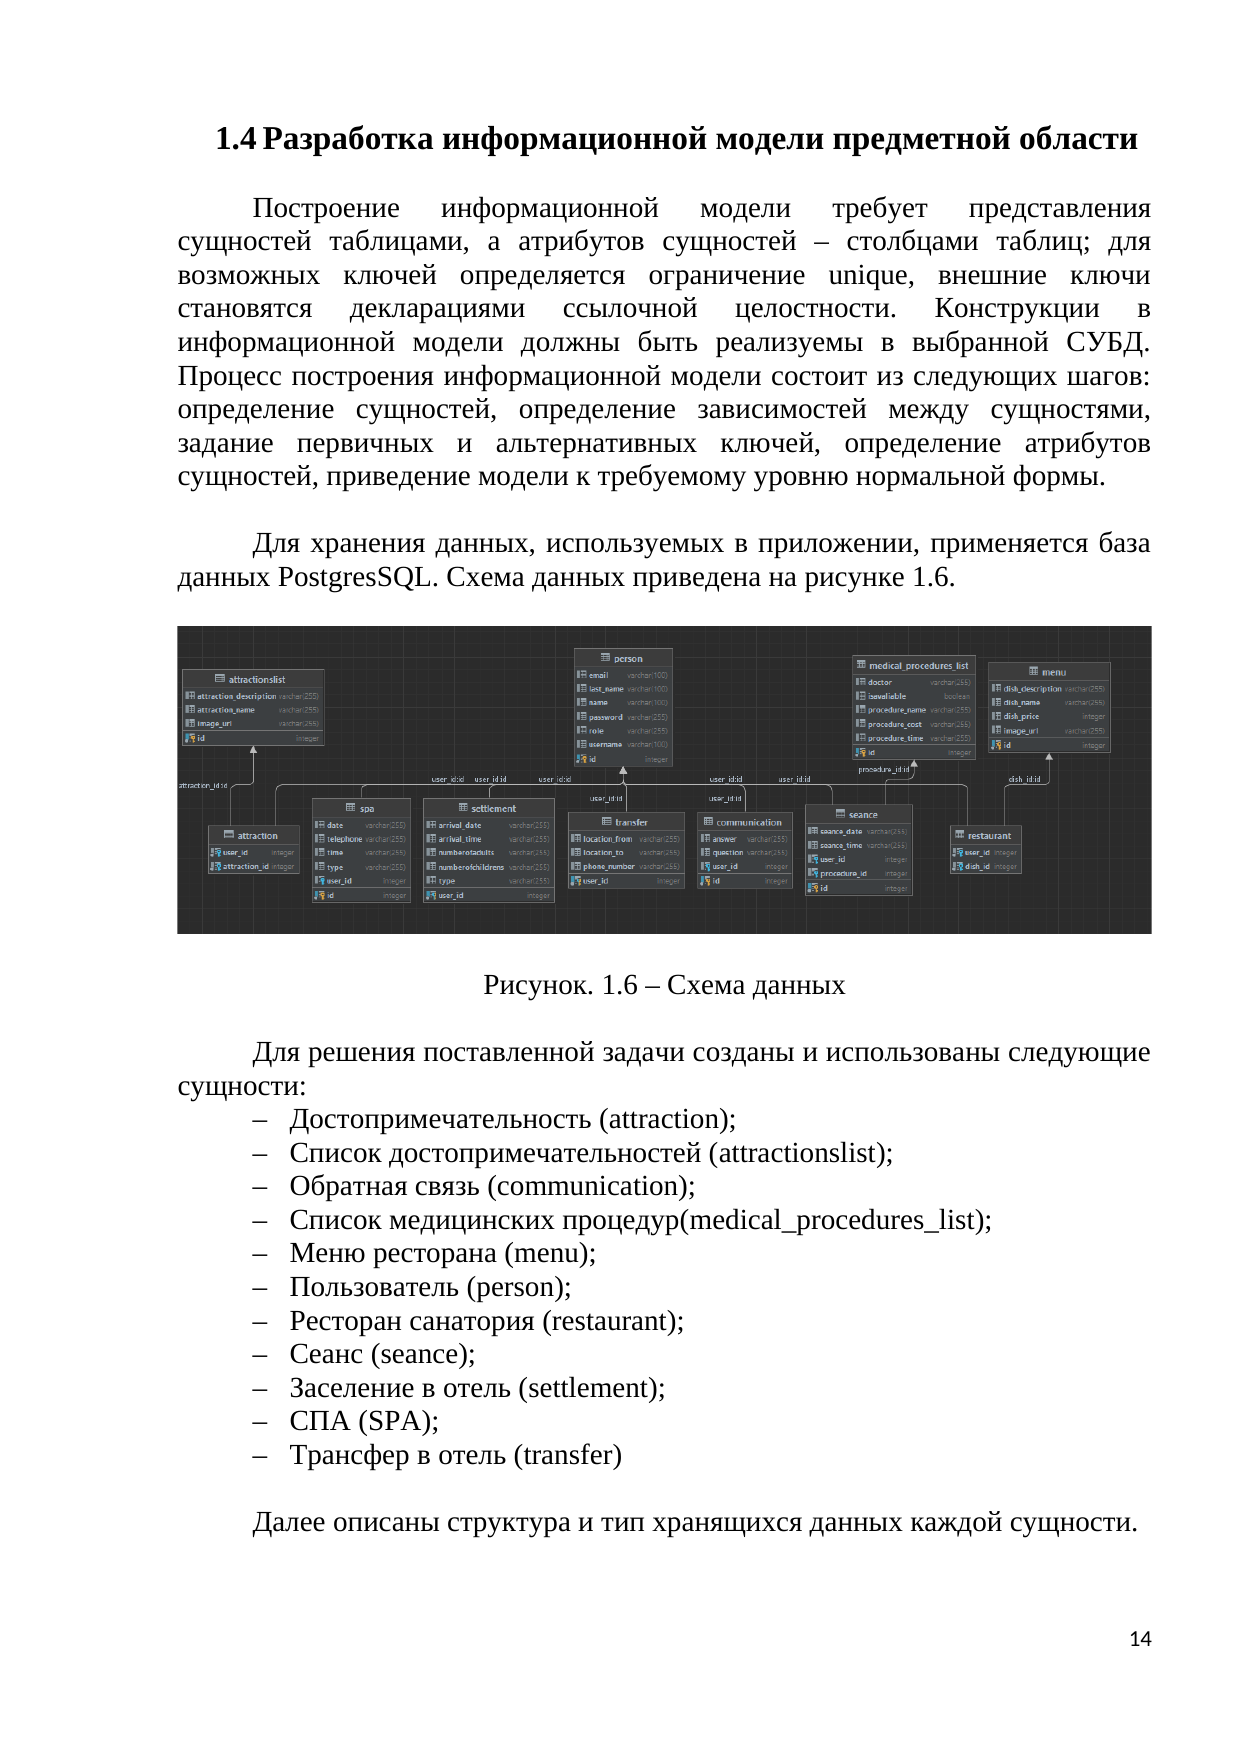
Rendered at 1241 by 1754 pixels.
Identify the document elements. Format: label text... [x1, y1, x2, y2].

text Для хранения данных, используемых в приложении, применяется база данных PostgresSQL. Схема данных приведена на рисунке 1.6. [177, 525, 1152, 592]
list Список медицинских процедур(medical_procedures_list); [252, 1202, 1152, 1236]
list Ресторан санатория (restaurant); [252, 1303, 1152, 1336]
subtitle Разработка информационной модели предметной области [215, 118, 1152, 156]
list Меню ресторана (menu); [252, 1236, 1152, 1269]
list Обратная связь (communication); [252, 1168, 1152, 1202]
list Список достопримечательностей (attractionslist); [252, 1135, 1152, 1168]
text Далее описаны структура и тип хранящихся данных каждой сущности. [177, 1504, 1152, 1537]
list СПА (SPA); [252, 1403, 1152, 1437]
list Сеанс (seance); [252, 1336, 1152, 1370]
list Пользователь (person); [252, 1269, 1152, 1303]
list Заселение в отель (settlement); [252, 1370, 1152, 1403]
list Трансфер в отель (transfer) [252, 1437, 1152, 1470]
list Достопримечательность (attraction); [252, 1101, 1152, 1135]
text Для решения поставленной задачи созданы и использованы следующие сущности: [177, 1034, 1152, 1101]
picture [177, 626, 1152, 934]
text Рисунок. 1.6 – Схема данных [177, 967, 1152, 1001]
text Построение информационной модели требует представления сущностей таблицами, а атрибутов сущностей – столбцами таблиц; для возможных ключей определяется ограничение unique, внешние ключи становятся декларациями ссылочной целостности. Конструкции в информационной модели должны быть реализуемы в выбранной СУБД. Процесс построения информационной модели состоит из следующих шагов: определение сущностей, определение зависимостей между сущностями, задание первичных и альтернативных ключей, определение атрибутов сущностей, приведение модели к требуемому уровню нормальной формы. [177, 190, 1152, 492]
